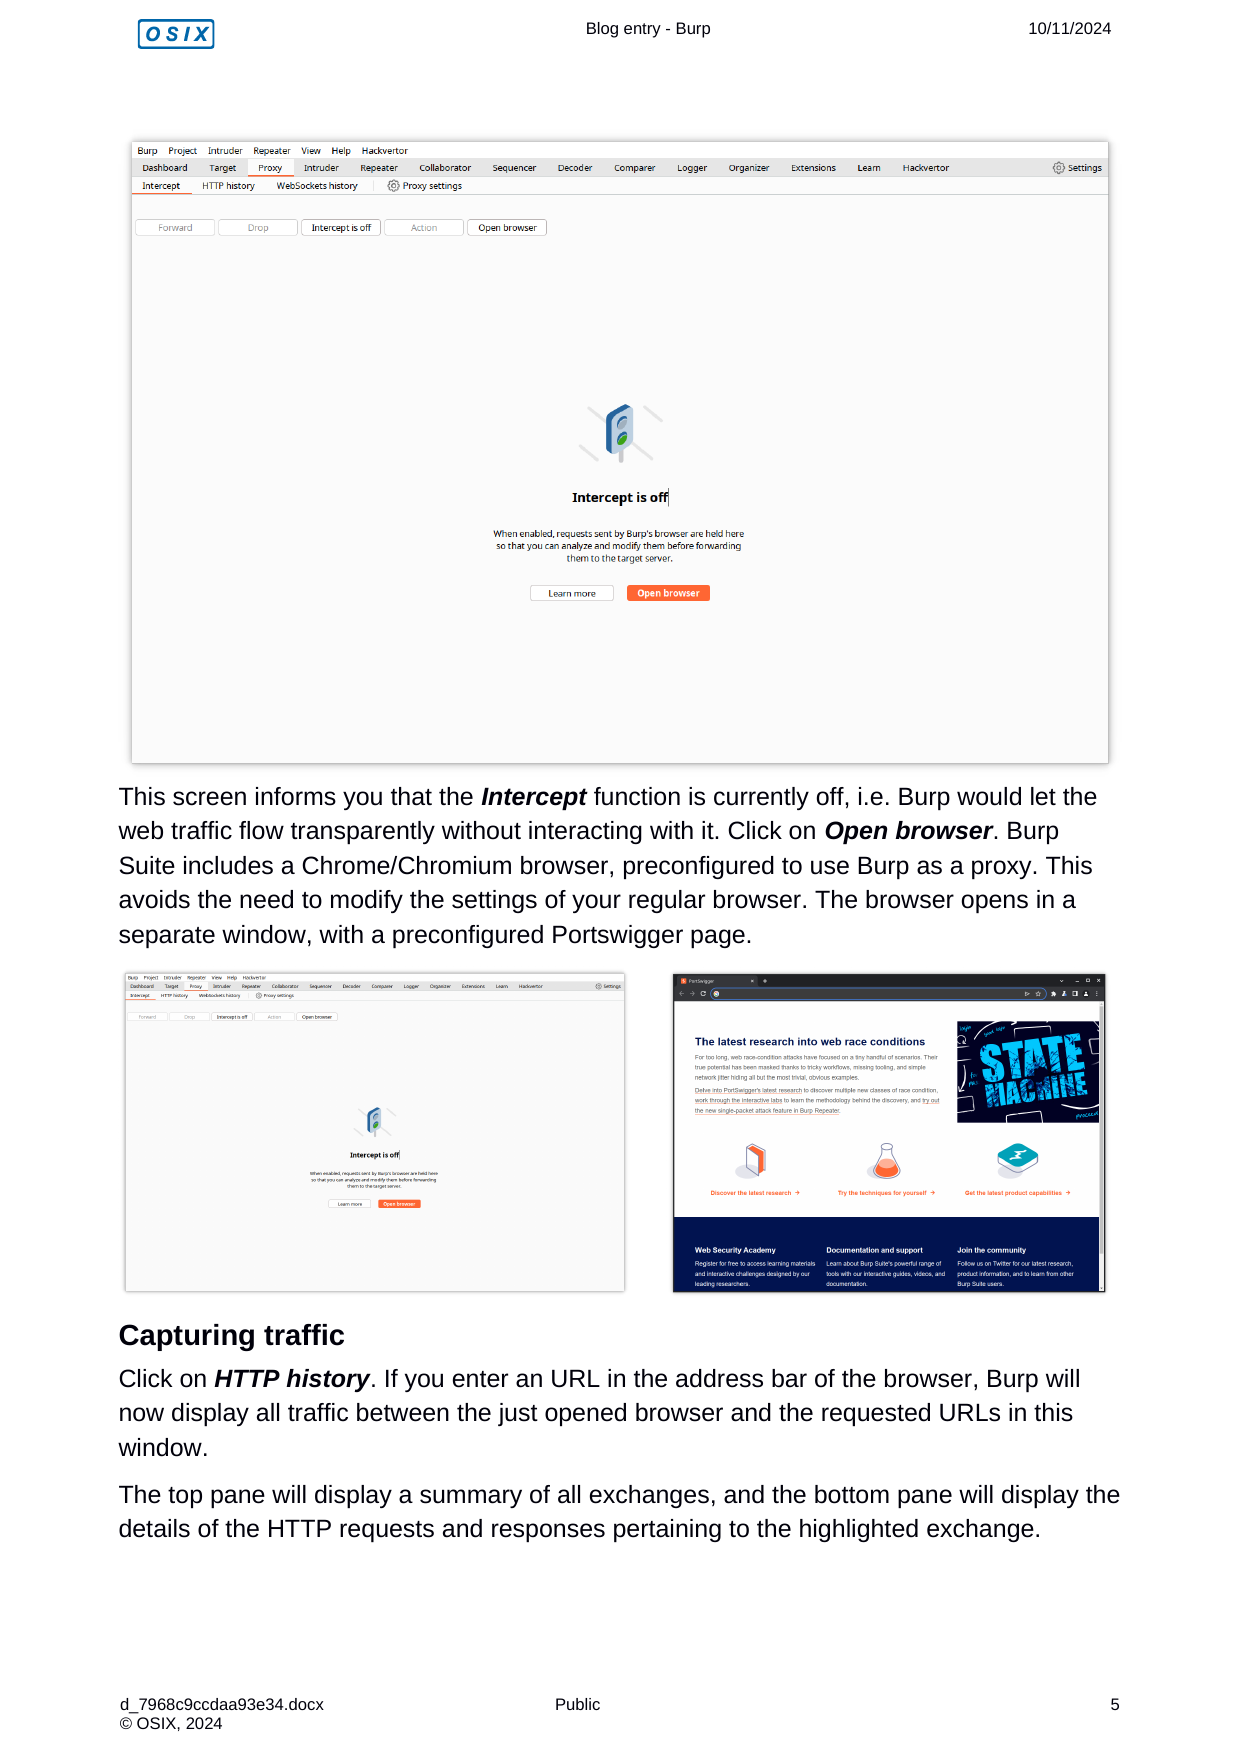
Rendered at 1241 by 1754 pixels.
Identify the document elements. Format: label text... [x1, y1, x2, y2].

text This screen informs you that the Intercept function is currently off, i.e. Burp would let the web traffic flow transparently without interacting with it. Click on Open browser. Burp Suite includes a Chrome/Chromium browser, preconfigured to use Burp as a proxy. This avoids the need to modify the settings of your regular browser. The browser opens in a separate window, with a preconfigured Portswigger page. [118, 777, 1122, 948]
text Click on HTTP history. If you enter an URL in the address bar of the browser, Burp will now display all traffic between the just opened browser and the requested URLs in this window. [118, 1364, 1122, 1462]
picture [666, 967, 1112, 1299]
picture [118, 129, 1122, 777]
picture [137, 19, 215, 49]
picture [118, 966, 631, 1298]
text The top pane will display a summary of all exchanges, and the bottom pane will display the details of the HTTP requests and responses pertaining to the highlighted exchange. [118, 1480, 1122, 1543]
